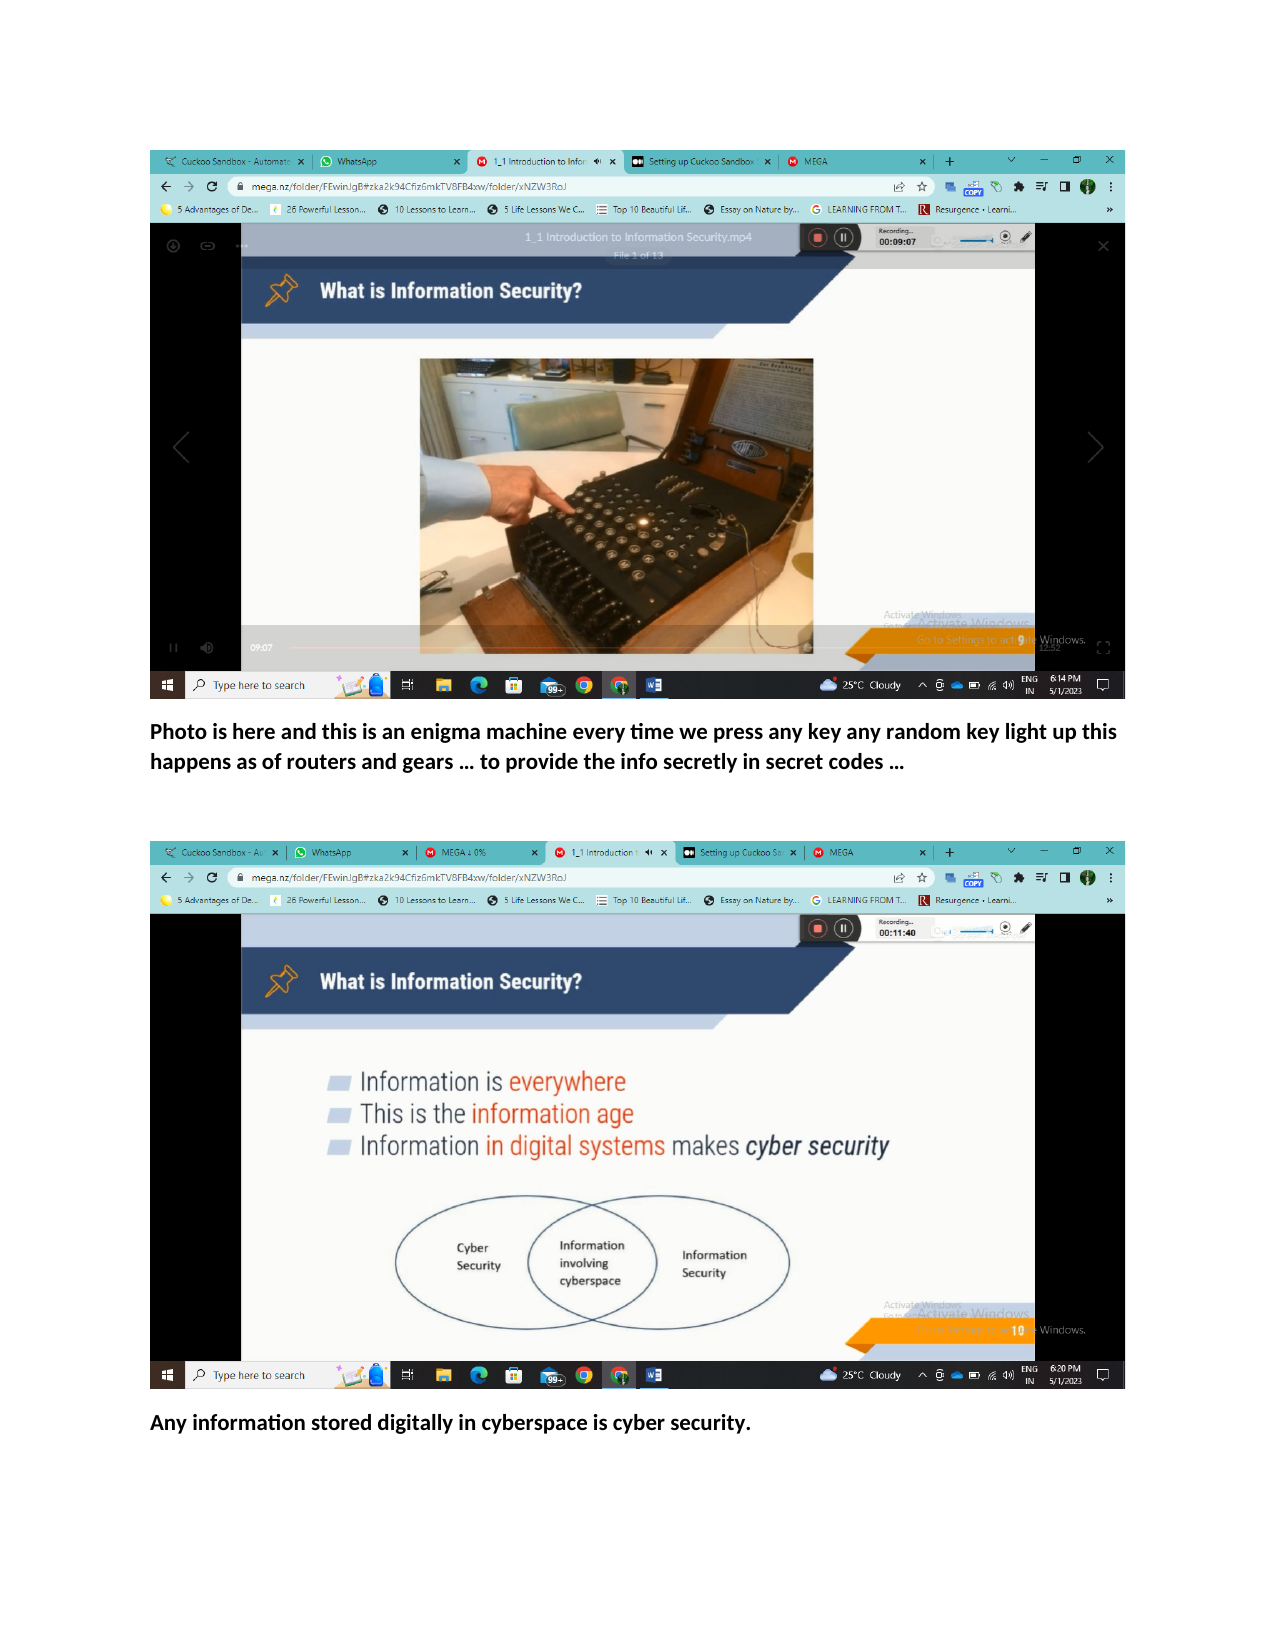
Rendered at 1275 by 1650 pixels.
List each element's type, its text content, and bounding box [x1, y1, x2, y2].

picture [150, 841, 1125, 1389]
text Any information stored digitally in cyberspace is cyber security. [150, 1408, 1125, 1436]
text Photo is here and this is an enigma machine every time we press any key any random key light up this happens as of routers and gears … to provide the info secretly in secret codes … [150, 717, 1125, 775]
picture [150, 150, 1125, 699]
